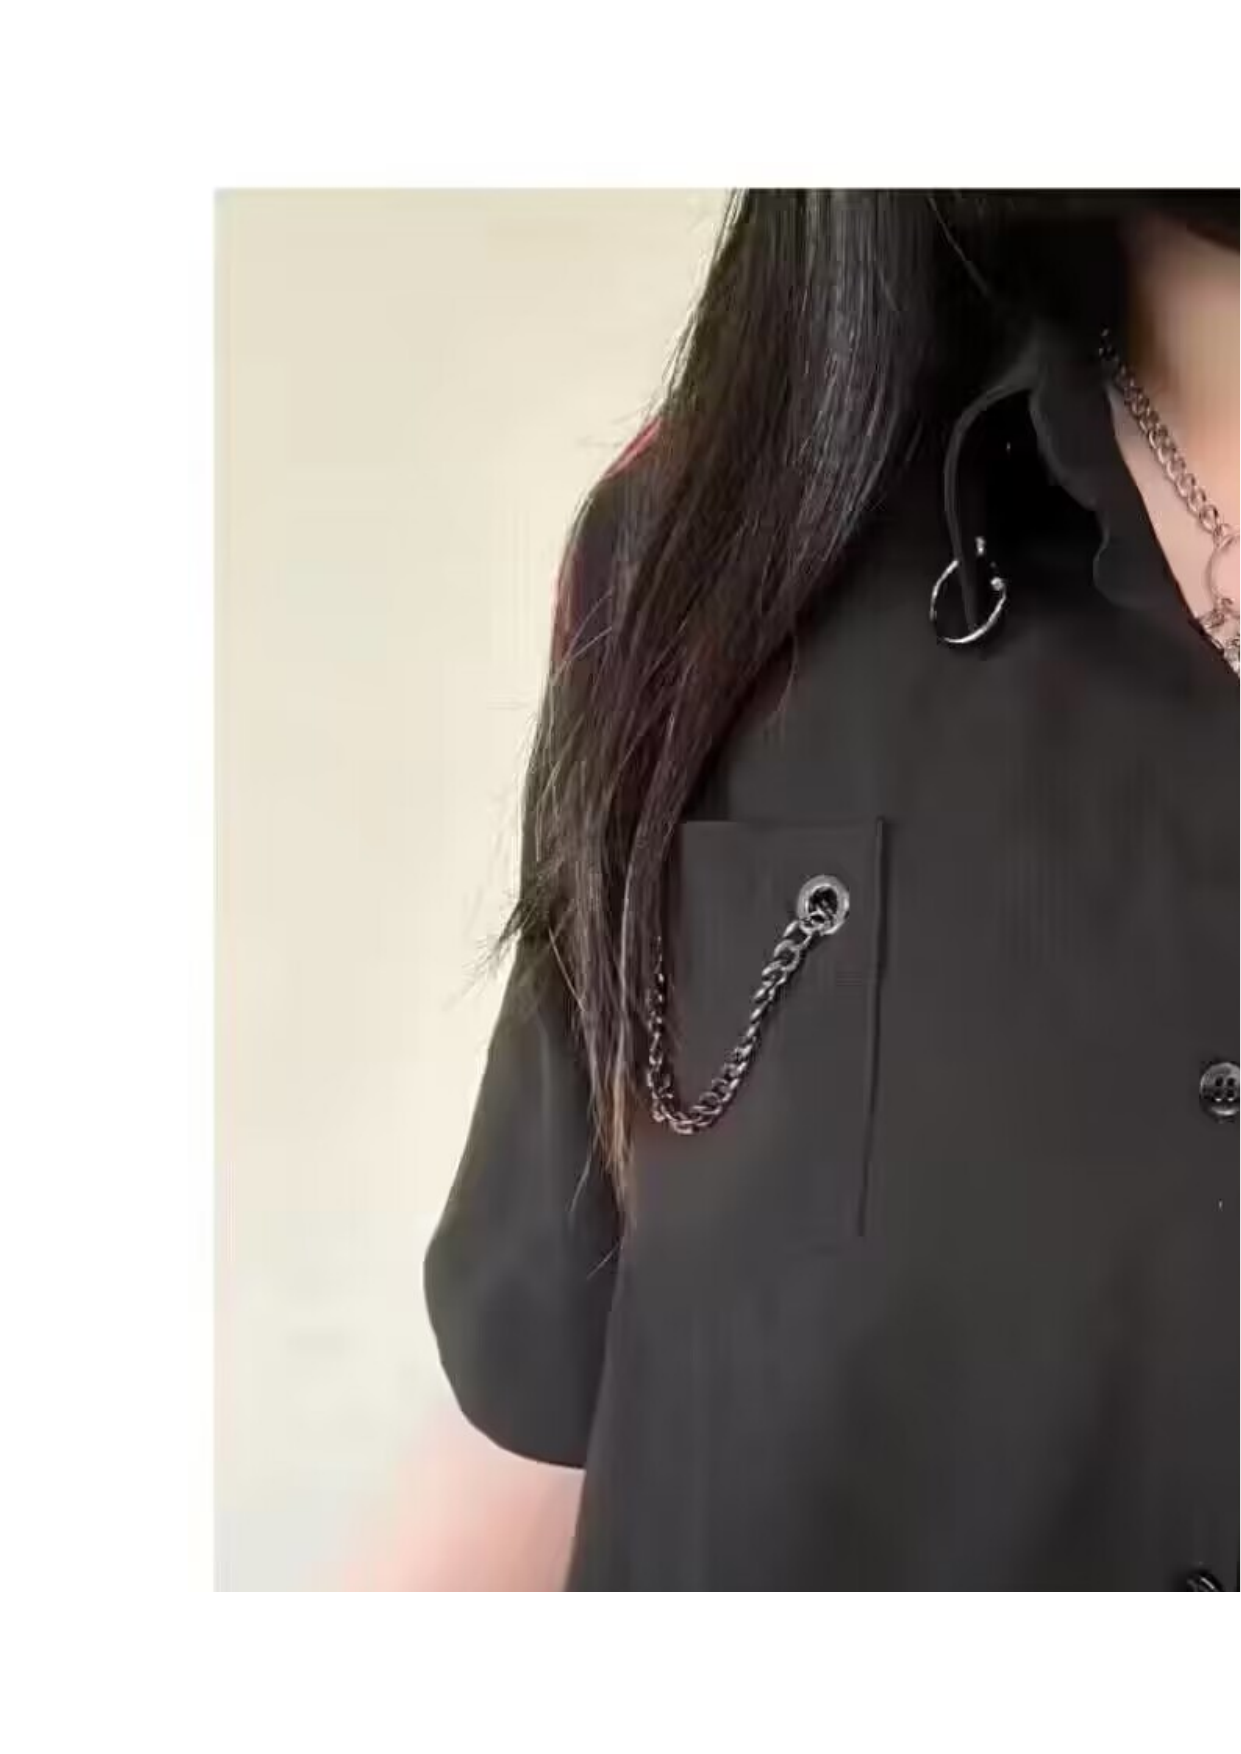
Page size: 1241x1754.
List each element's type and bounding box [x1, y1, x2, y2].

picture [187, 162, 1241, 1592]
